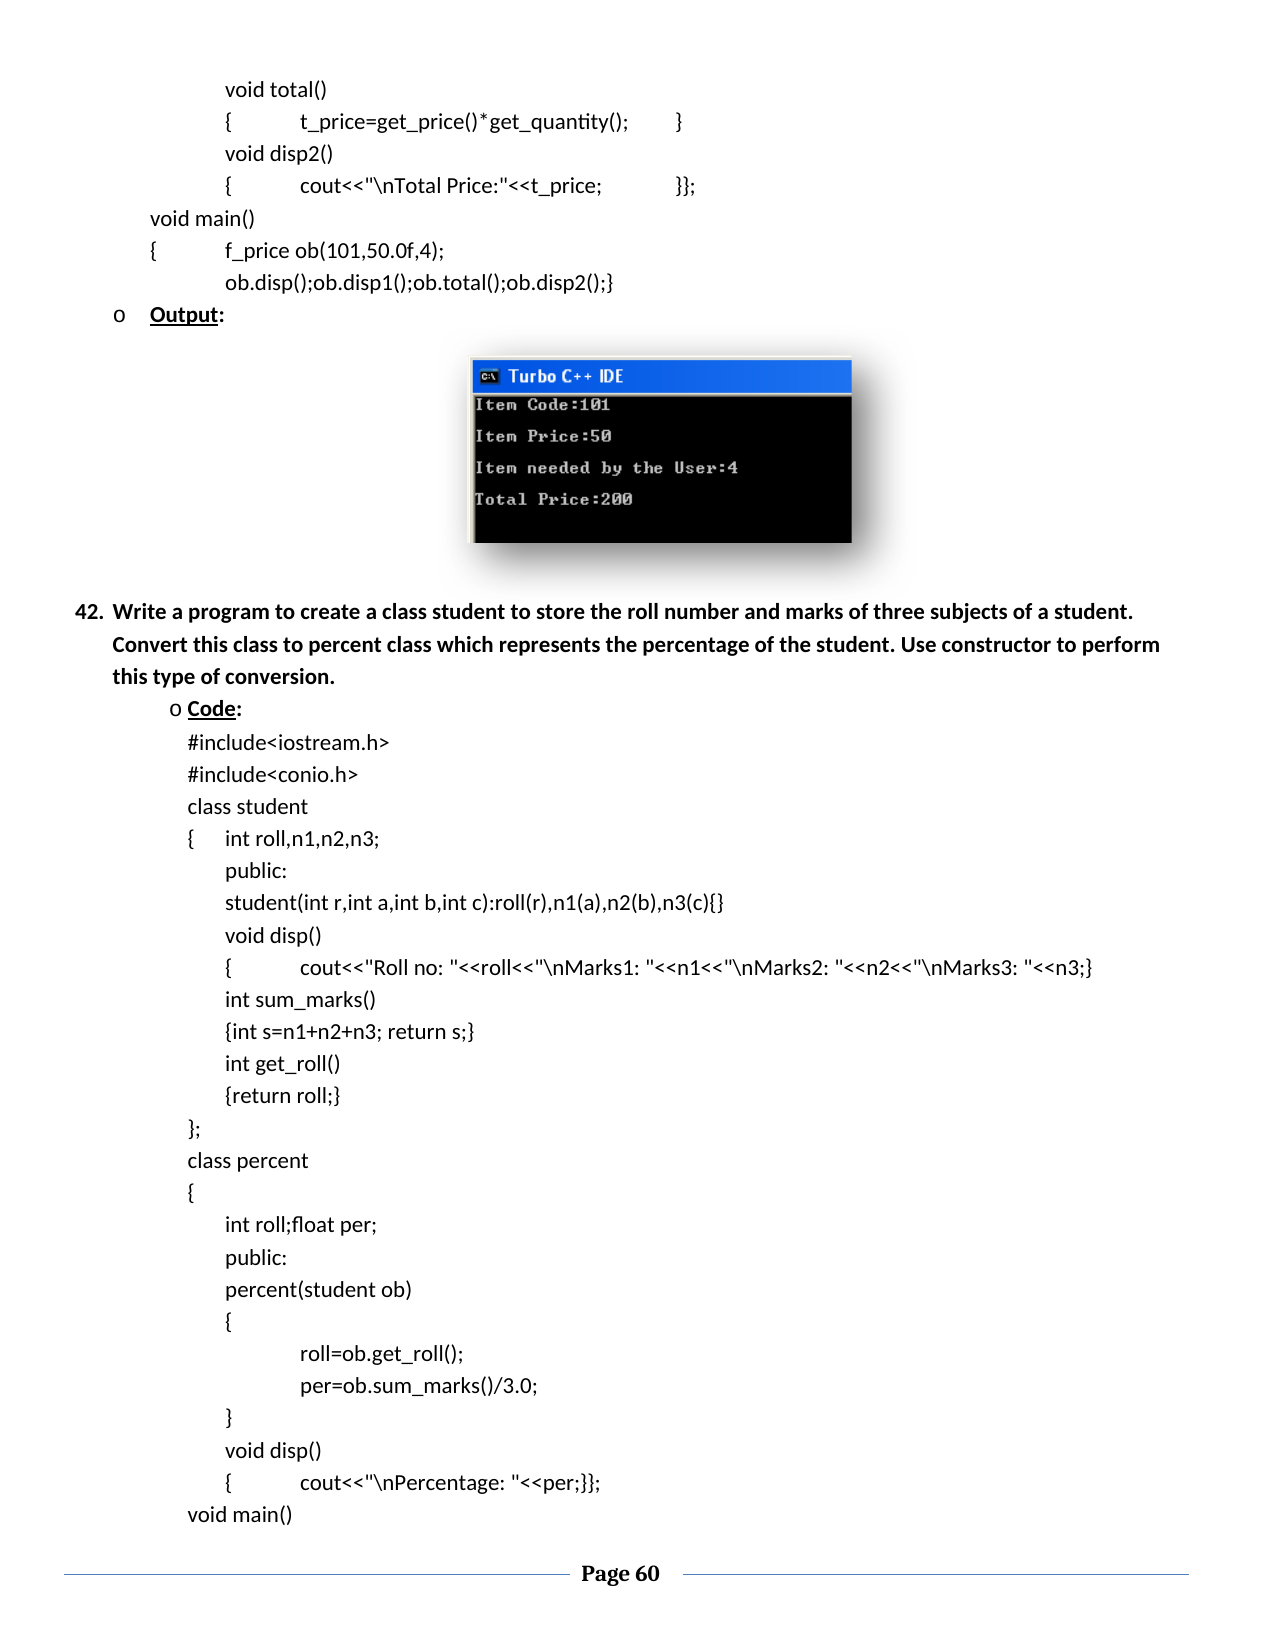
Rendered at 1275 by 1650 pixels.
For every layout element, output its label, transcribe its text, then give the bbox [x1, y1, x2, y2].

list { f_price ob(101,50.0f,4); [150, 236, 1200, 264]
list int roll;float per; [187, 1210, 1200, 1238]
list class percent [187, 1146, 1200, 1174]
list #include<iostream.h> [187, 728, 1200, 756]
list { cout<<"\nPercentage: "<<per;}}; [187, 1468, 1200, 1496]
list void main() [150, 204, 1200, 232]
list void disp() [187, 921, 1200, 949]
list }; [187, 1114, 1200, 1142]
list Output: [112, 300, 1200, 329]
list void main() [187, 1500, 1200, 1528]
list class student [187, 792, 1200, 820]
list public: [187, 1243, 1200, 1271]
list {return roll;} [187, 1082, 1200, 1110]
list { cout<<"\nTotal Price:"<<t_price; }}; [150, 172, 1200, 199]
list ob.disp();ob.disp1();ob.total();ob.disp2();} [150, 268, 1200, 296]
list { t_price=get_price()*get_quantity(); } [150, 107, 1200, 135]
list percent(student ob) [187, 1275, 1200, 1303]
list int get_roll() [187, 1049, 1200, 1077]
list { [187, 1307, 1200, 1335]
list Code: [169, 694, 1200, 723]
list int sum_marks() [187, 985, 1200, 1013]
list per=ob.sum_marks()/3.0; [187, 1371, 1200, 1399]
list public: [187, 856, 1200, 884]
picture [467, 355, 852, 543]
list void disp2() [150, 139, 1200, 167]
list {int s=n1+n2+n3; return s;} [187, 1017, 1200, 1045]
list #include<conio.h> [187, 760, 1200, 788]
list } [187, 1403, 1200, 1432]
list void disp() [187, 1436, 1200, 1464]
list student(int r,int a,int b,int c):roll(r),n1(a),n2(b),n3(c){} [187, 888, 1200, 917]
list { [187, 1178, 1200, 1206]
list Write a program to create a class student to store the roll number and marks of three subjects of a student. Convert this class to percent class which represents the percentage of the student. Use constructor to perform this type of conversion. [75, 597, 1200, 690]
list roll=ob.get_roll(); [187, 1339, 1200, 1367]
list void total() [150, 75, 1200, 103]
list { int roll,n1,n2,n3; [187, 824, 1200, 852]
list { cout<<"Roll no: "<<roll<<"\nMarks1: "<<n1<<"\nMarks2: "<<n2<<"\nMarks3: "<<n3;} [187, 953, 1200, 981]
